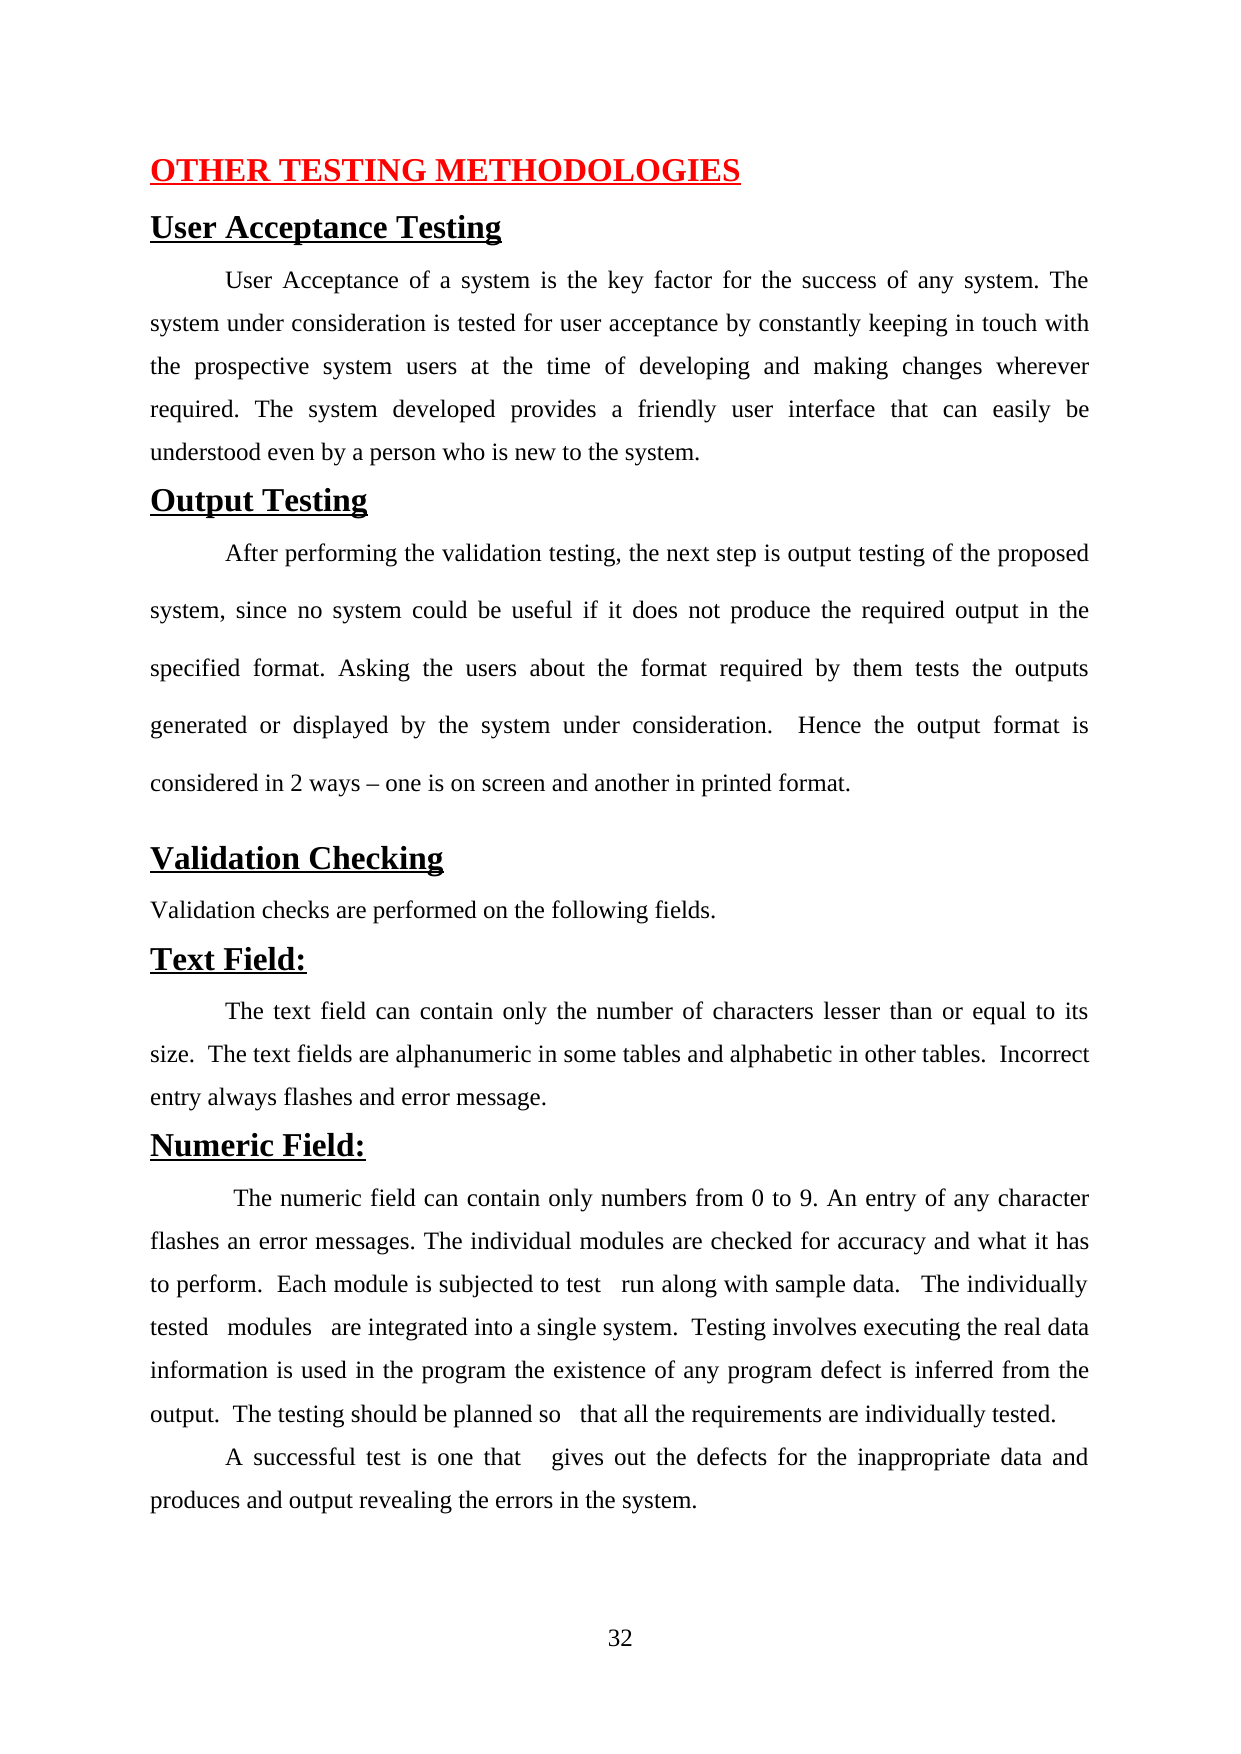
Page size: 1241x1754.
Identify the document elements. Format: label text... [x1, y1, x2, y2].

text Validation Checking [150, 838, 1090, 876]
text A successful test is one that gives out the defects for the inappropriate data and produces and output revealing the errors in the system. [150, 1442, 1090, 1514]
text User Acceptance of a system is the key factor for the success of any system. The system under consideration is tested for user acceptance by constantly keeping in touch with the prospective system users at the time of developing and making changes wherever required. The system developed provides a friendly user interface that can easily be understood even by a person who is new to the system. [150, 265, 1090, 466]
text User Acceptance Testing [150, 207, 1090, 246]
text Text Field: [150, 939, 1090, 977]
text Numeric Field: [150, 1126, 1090, 1164]
text OTHER TESTING METHODOLOGIES [150, 150, 1090, 188]
text The numeric field can contain only numbers from 0 to 9. An entry of any character flashes an error messages. The individual modules are checked for accuracy and what it has to perform. Each module is subjected to test run along with sample data. The individually tested modules are integrated into a single system. Testing involves executing the real data information is used in the program the existence of any program defect is inferred from the output. The testing should be planned so that all the requirements are individually tested. [150, 1183, 1090, 1427]
text Validation checks are performed on the following fields. [150, 896, 1090, 924]
text The text field can contain only the number of characters lesser than or equal to its size. The text fields are alphanumeric in some tables and alphabetic in other tables. Incorrect entry always flashes and error message. [150, 996, 1090, 1111]
text Output Testing [150, 481, 1090, 519]
text After performing the validation testing, the next step is output testing of the proposed system, since no system could be useful if it does not produce the required output in the specified format. Asking the users about the format required by them tests the outputs generated or displayed by the system under consideration. Hence the output format is considered in 2 ways – one is on screen and another in printed format. [150, 538, 1090, 797]
